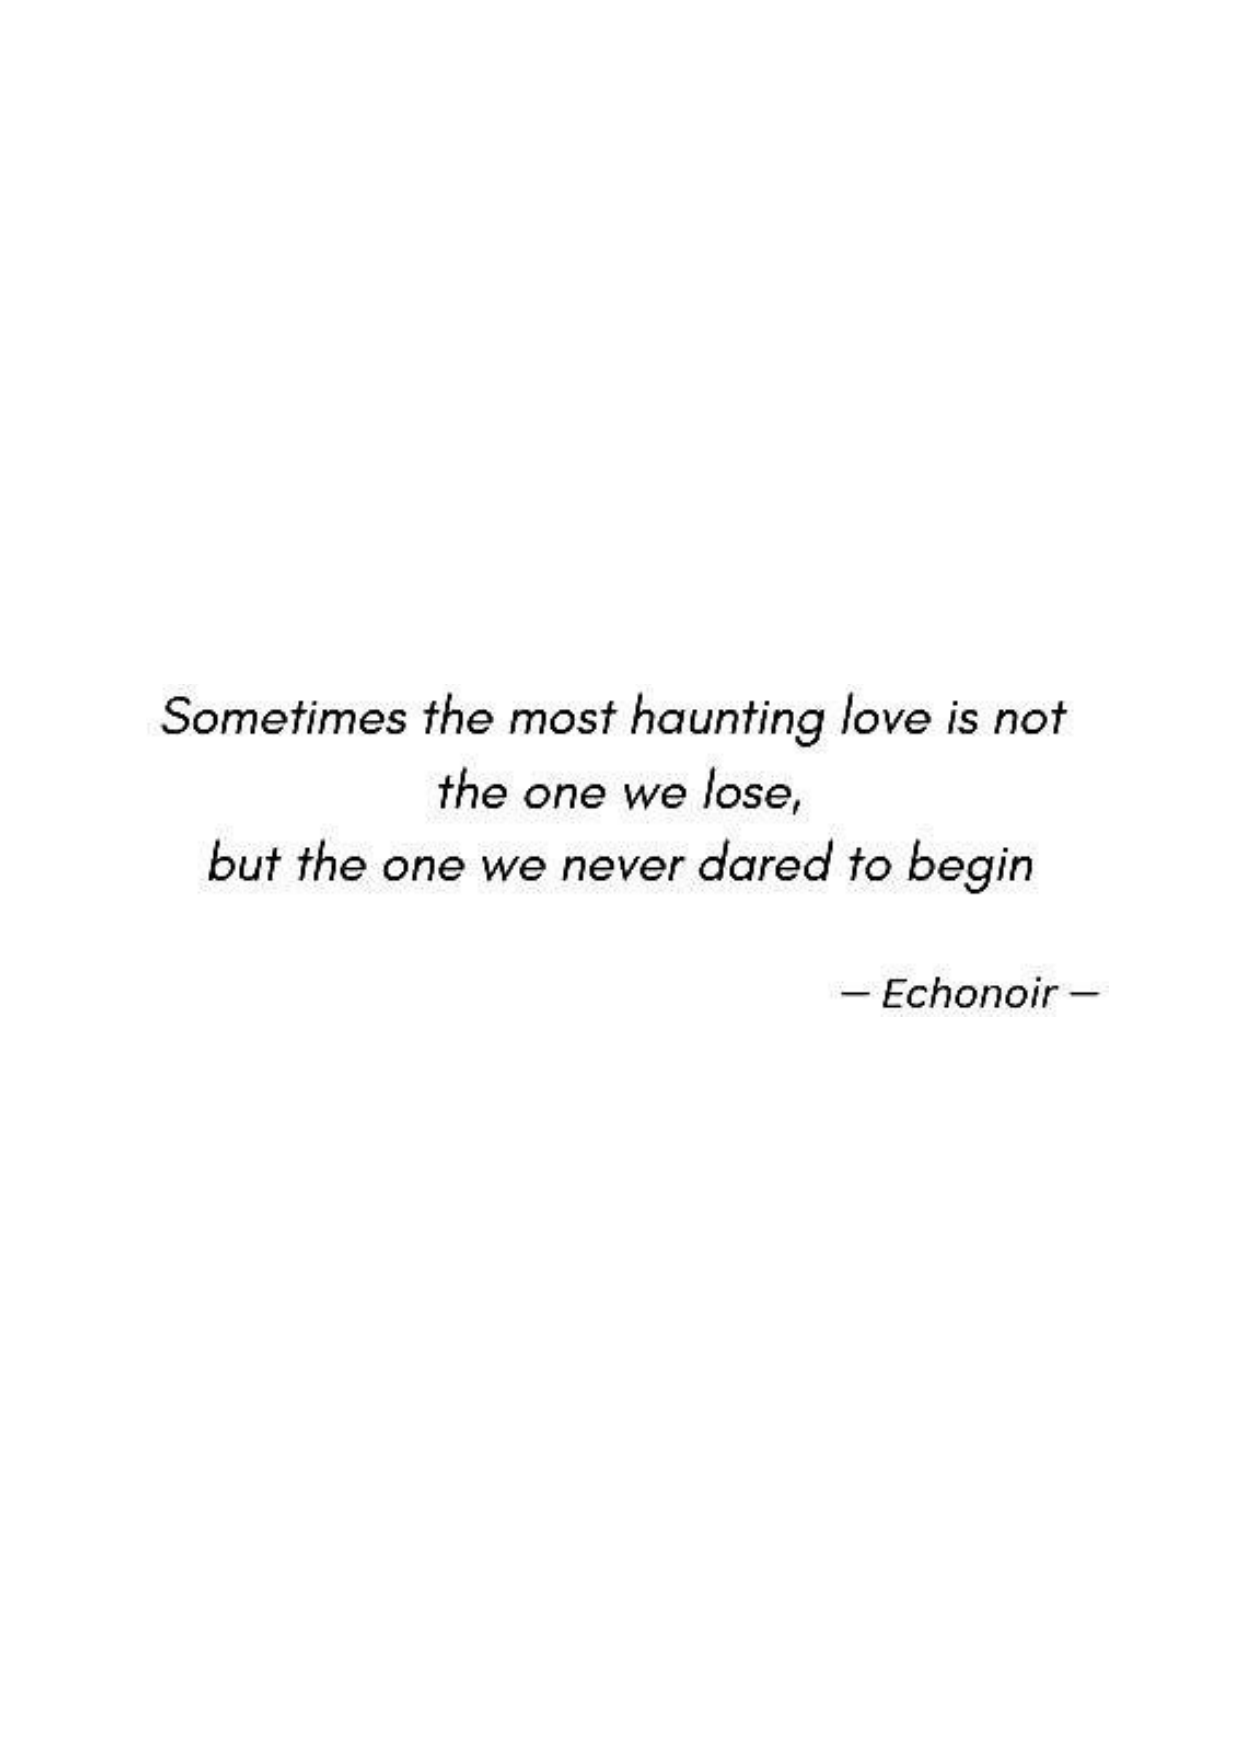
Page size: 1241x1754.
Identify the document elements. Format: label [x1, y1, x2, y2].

picture [146, 684, 1109, 1017]
